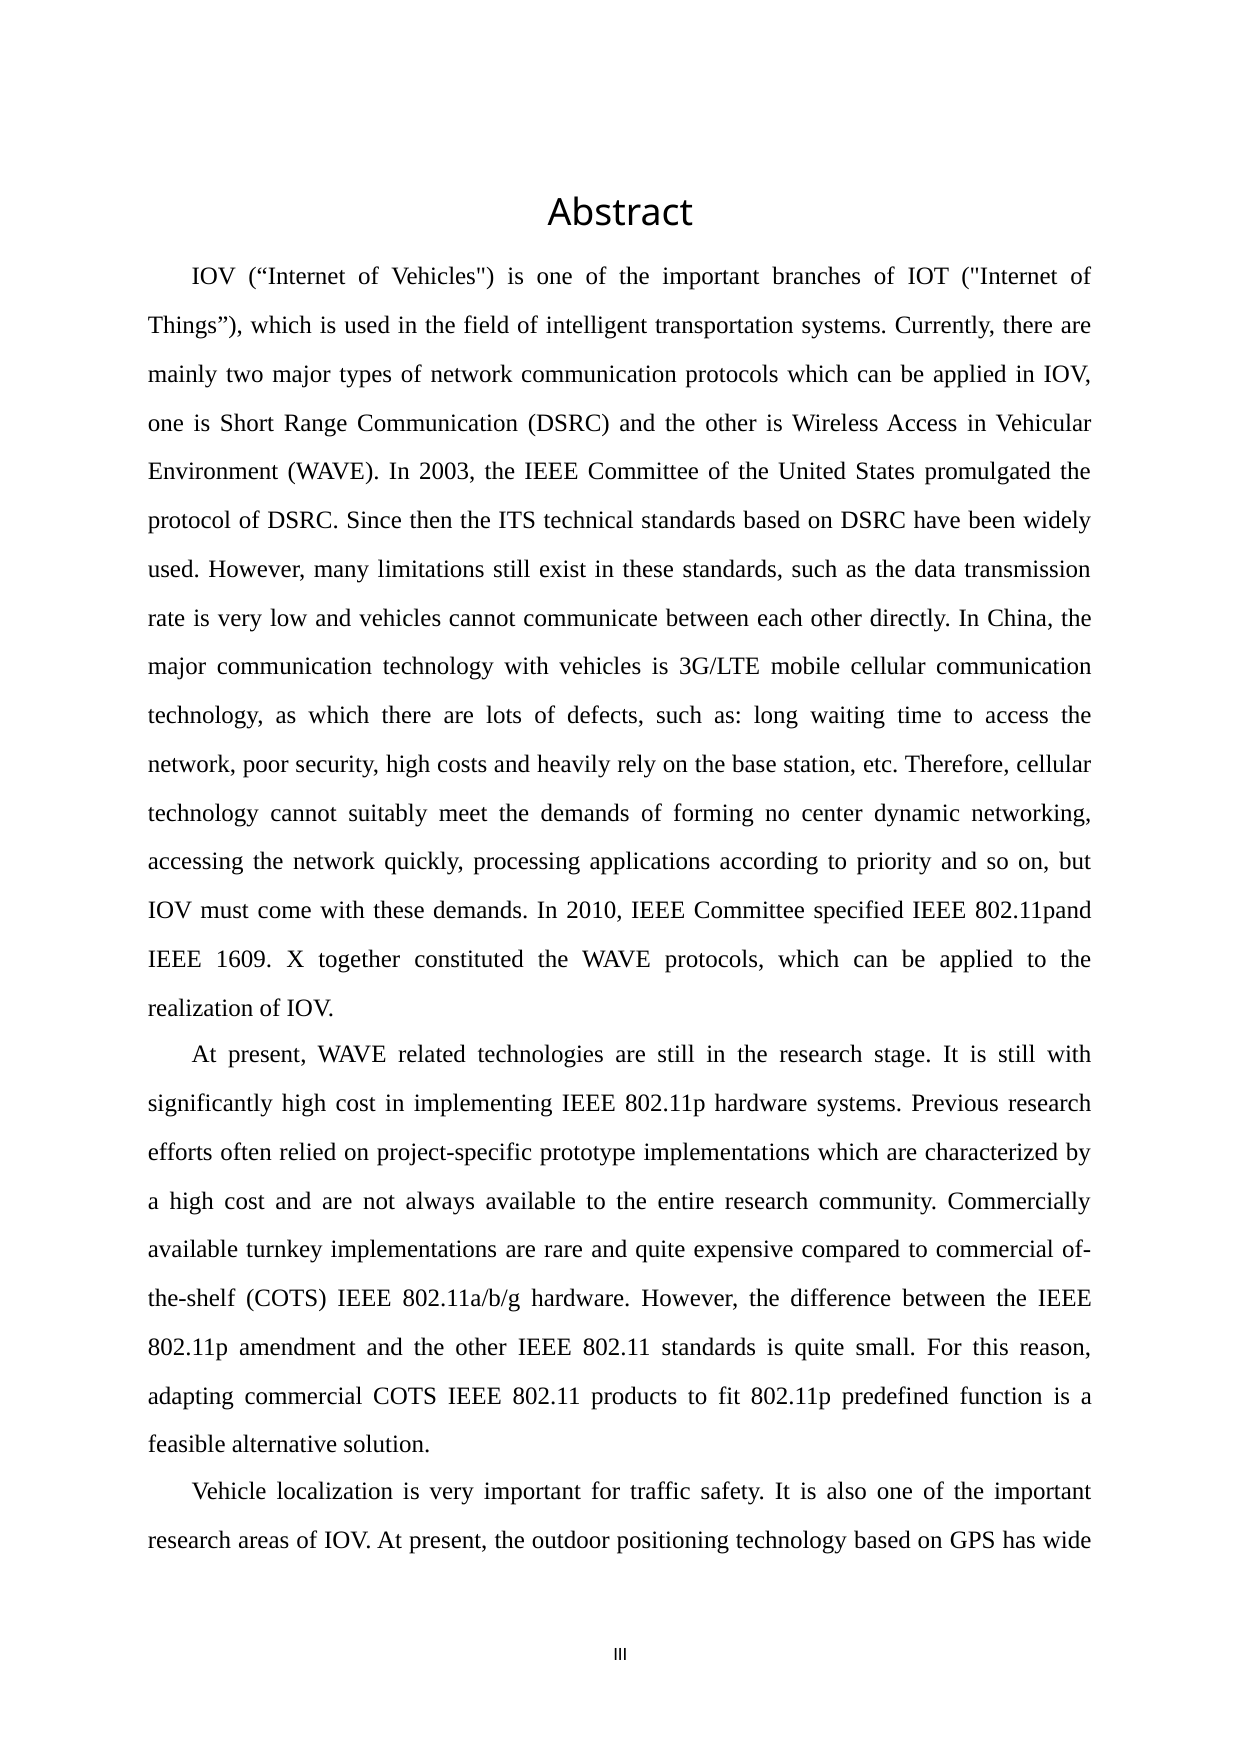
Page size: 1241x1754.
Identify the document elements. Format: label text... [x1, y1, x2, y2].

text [148, 1474, 1092, 1556]
subtitle Abstract [148, 178, 1092, 243]
text IOV (“Internet of Vehicles") is one of the important branches of IOT ("Internet of Things”), which is used in the field of intelligent transportation systems. Currently, there are mainly two major types of network communication protocols which can be applied in IOV, one is Short Range Communication (DSRC) and the other is Wireless Access in Vehicular Environment (WAVE). In 2003, the IEEE Committee of the United States promulgated the protocol of DSRC. Since then the ITS technical standards based on DSRC have been widely used. However, many limitations still exist in these standards, such as the data transmission rate is very low and vehicles cannot communicate between each other directly. In China, the major communication technology with vehicles is mobile cellular communication technology, as which there are lots of defects, such as: long waiting time to access the network, poor security, high costs and heavily rely on the base station, etc. Therefore, cellular technology cannot suitably meet the demands of forming no center dynamic networking, accessing the network quickly, processing applications according to priority and so on, but IOV must come with these demands. In 2010, IEEE Committee specified IEEE 802.11pand IEEE 1609. X together constituted the WAVE protocols, which can be applied to the realization of IOV. [148, 259, 1092, 1023]
text At present, WAVE related technologies are still in the research stage. It is still with significantly high cost in implementing IEEE 802.11p hardware systems. Previous research efforts often relied on project-specific prototype implementations which are characterized by a high cost and are not always available to the entire research community. Commercially available turnkey implementations are rare and quite expensive compared to commercial of-the-shelf (COTS) IEEE /b/g hardware. However, the difference between the IEEE 802.11p amendment and the other IEEE 802.11 standards is quite small. For this reason, adapting commercial COTS IEEE 802.11 products to fit 802.11p predefined function is a feasible alternative solution. [148, 1038, 1092, 1460]
